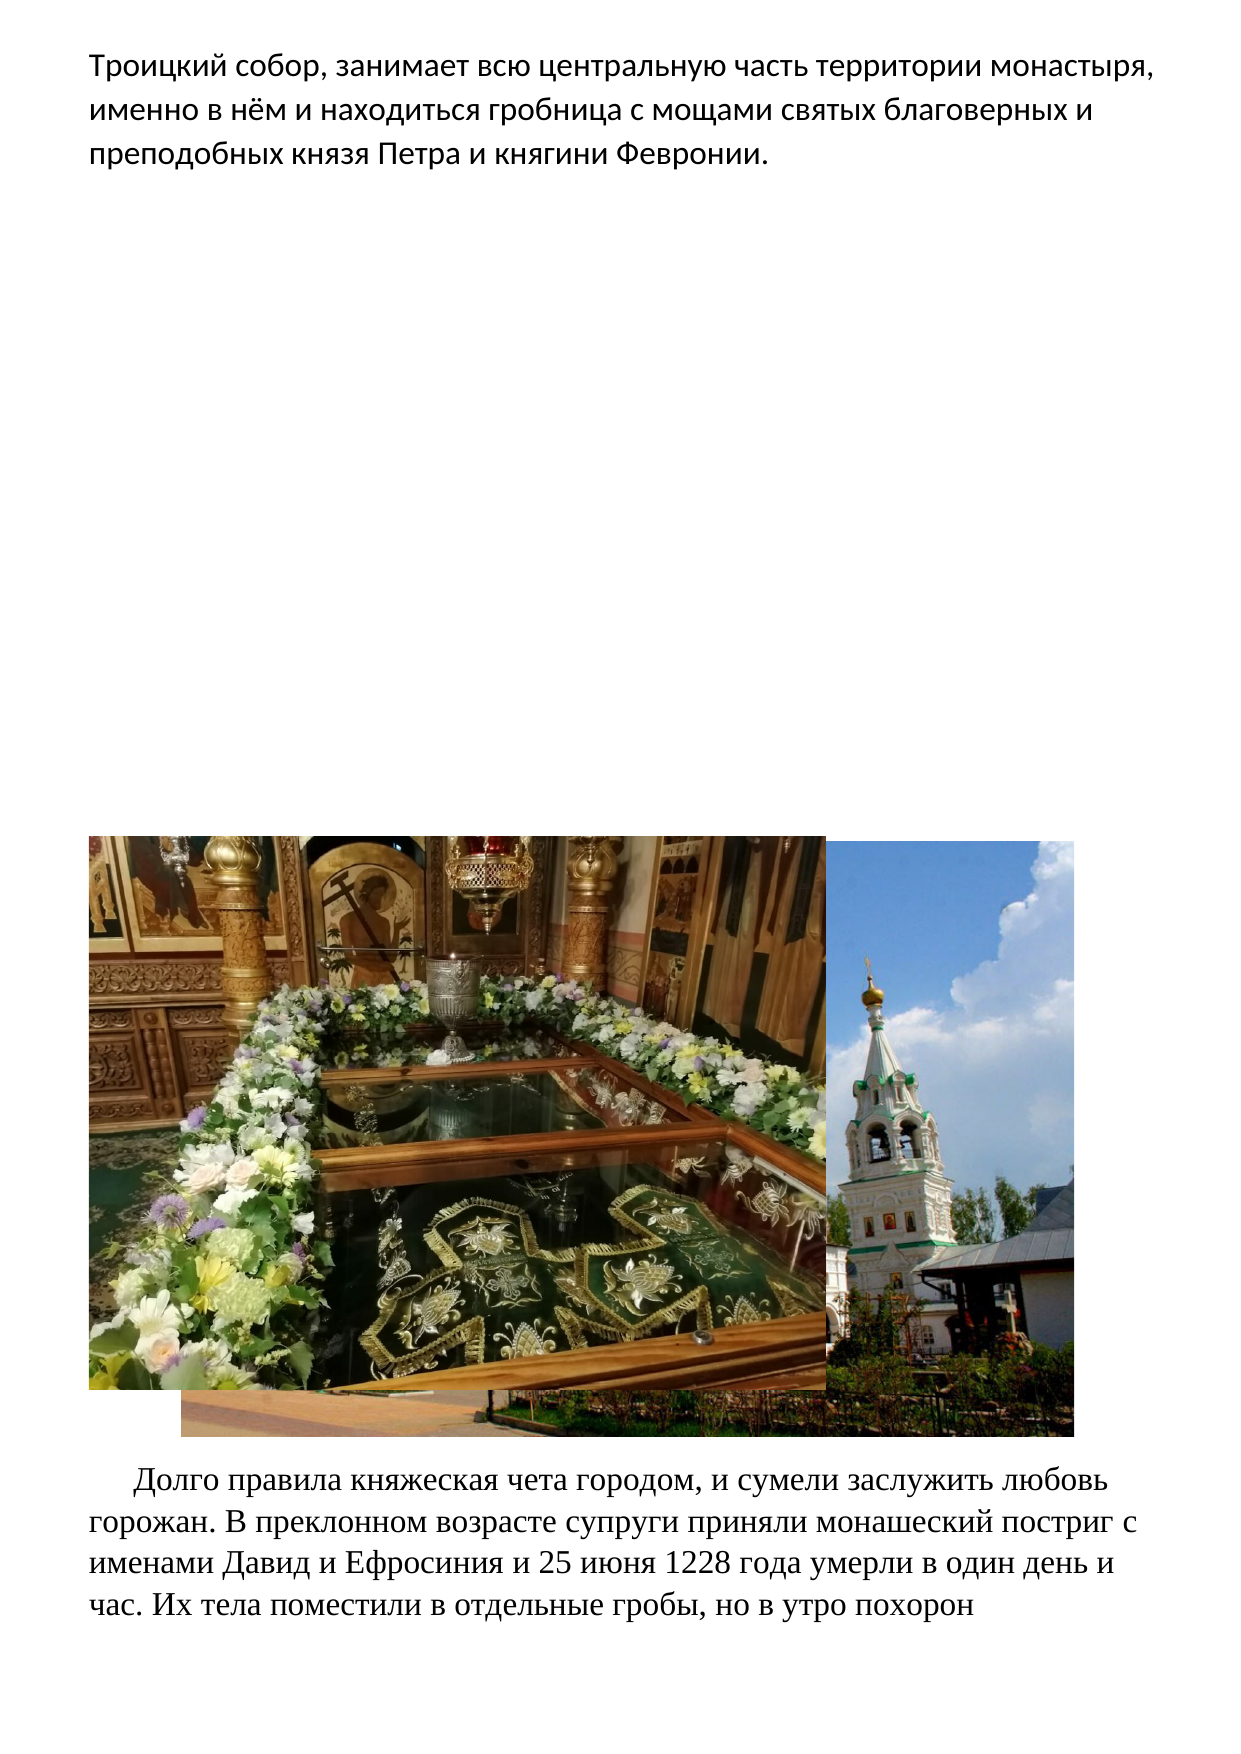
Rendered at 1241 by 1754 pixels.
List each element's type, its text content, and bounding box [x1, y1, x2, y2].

text Троицкий собор, занимает всю центральную часть территории монастыря, именно в нём и находиться гробница с мощами святых благоверных и преподобных князя Петра и княгини Февронии. [89, 44, 1167, 173]
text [89, 834, 1167, 1622]
picture [88, 836, 1075, 1437]
